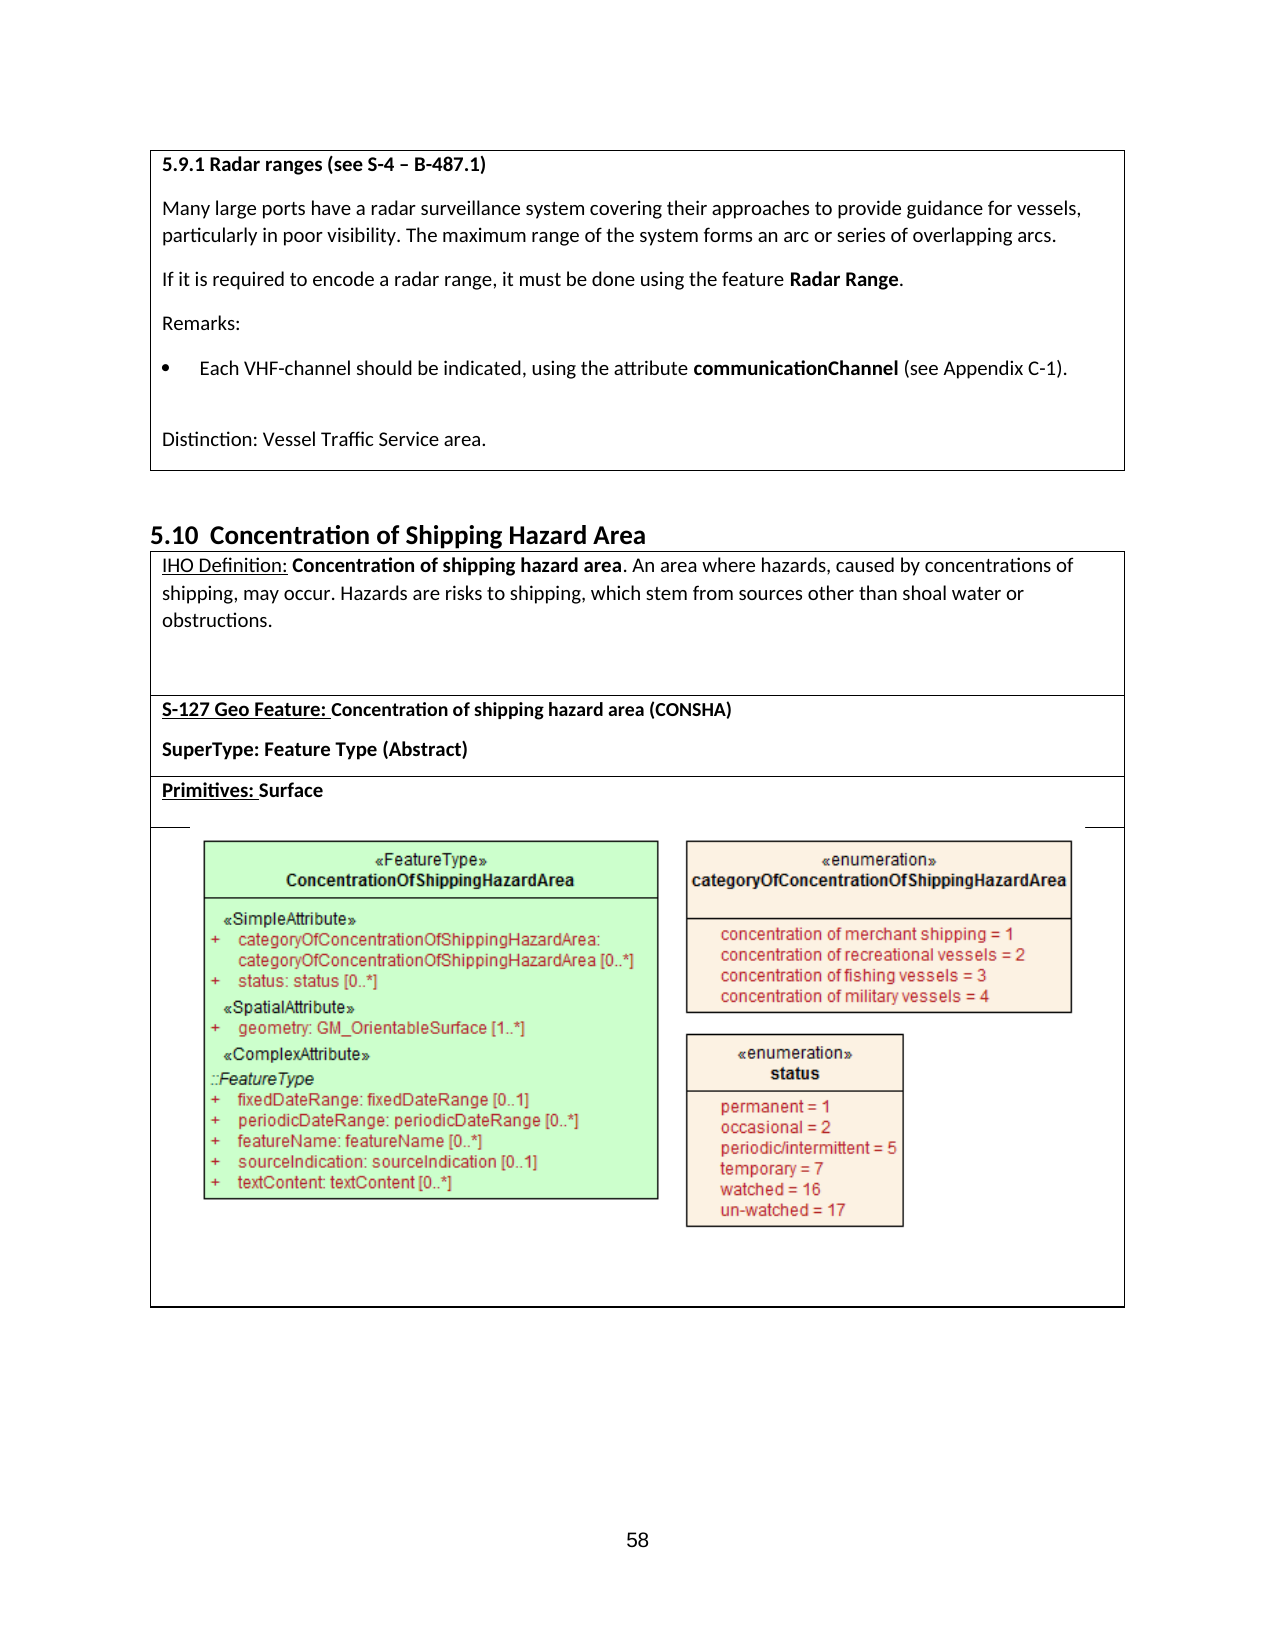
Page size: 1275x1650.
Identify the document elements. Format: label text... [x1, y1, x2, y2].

table_cell Primitives: Surface [151, 777, 1124, 827]
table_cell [151, 151, 1124, 470]
picture [190, 827, 1086, 1241]
table_cell [151, 828, 1124, 1306]
subtitle Concentration of Shipping Hazard Area [150, 518, 1125, 551]
table_cell S-127 Geo Feature: Concentration of shipping hazard area (CONSHA) SuperType: Feature Type (Abstract) [151, 696, 1124, 776]
table_header IHO Definition: Concentration of shipping hazard area. An area where hazards, caused by concentrations of shipping, may occur. Hazards are risks to shipping, which stem from sources other than shoal water or obstructions. [151, 552, 1124, 695]
